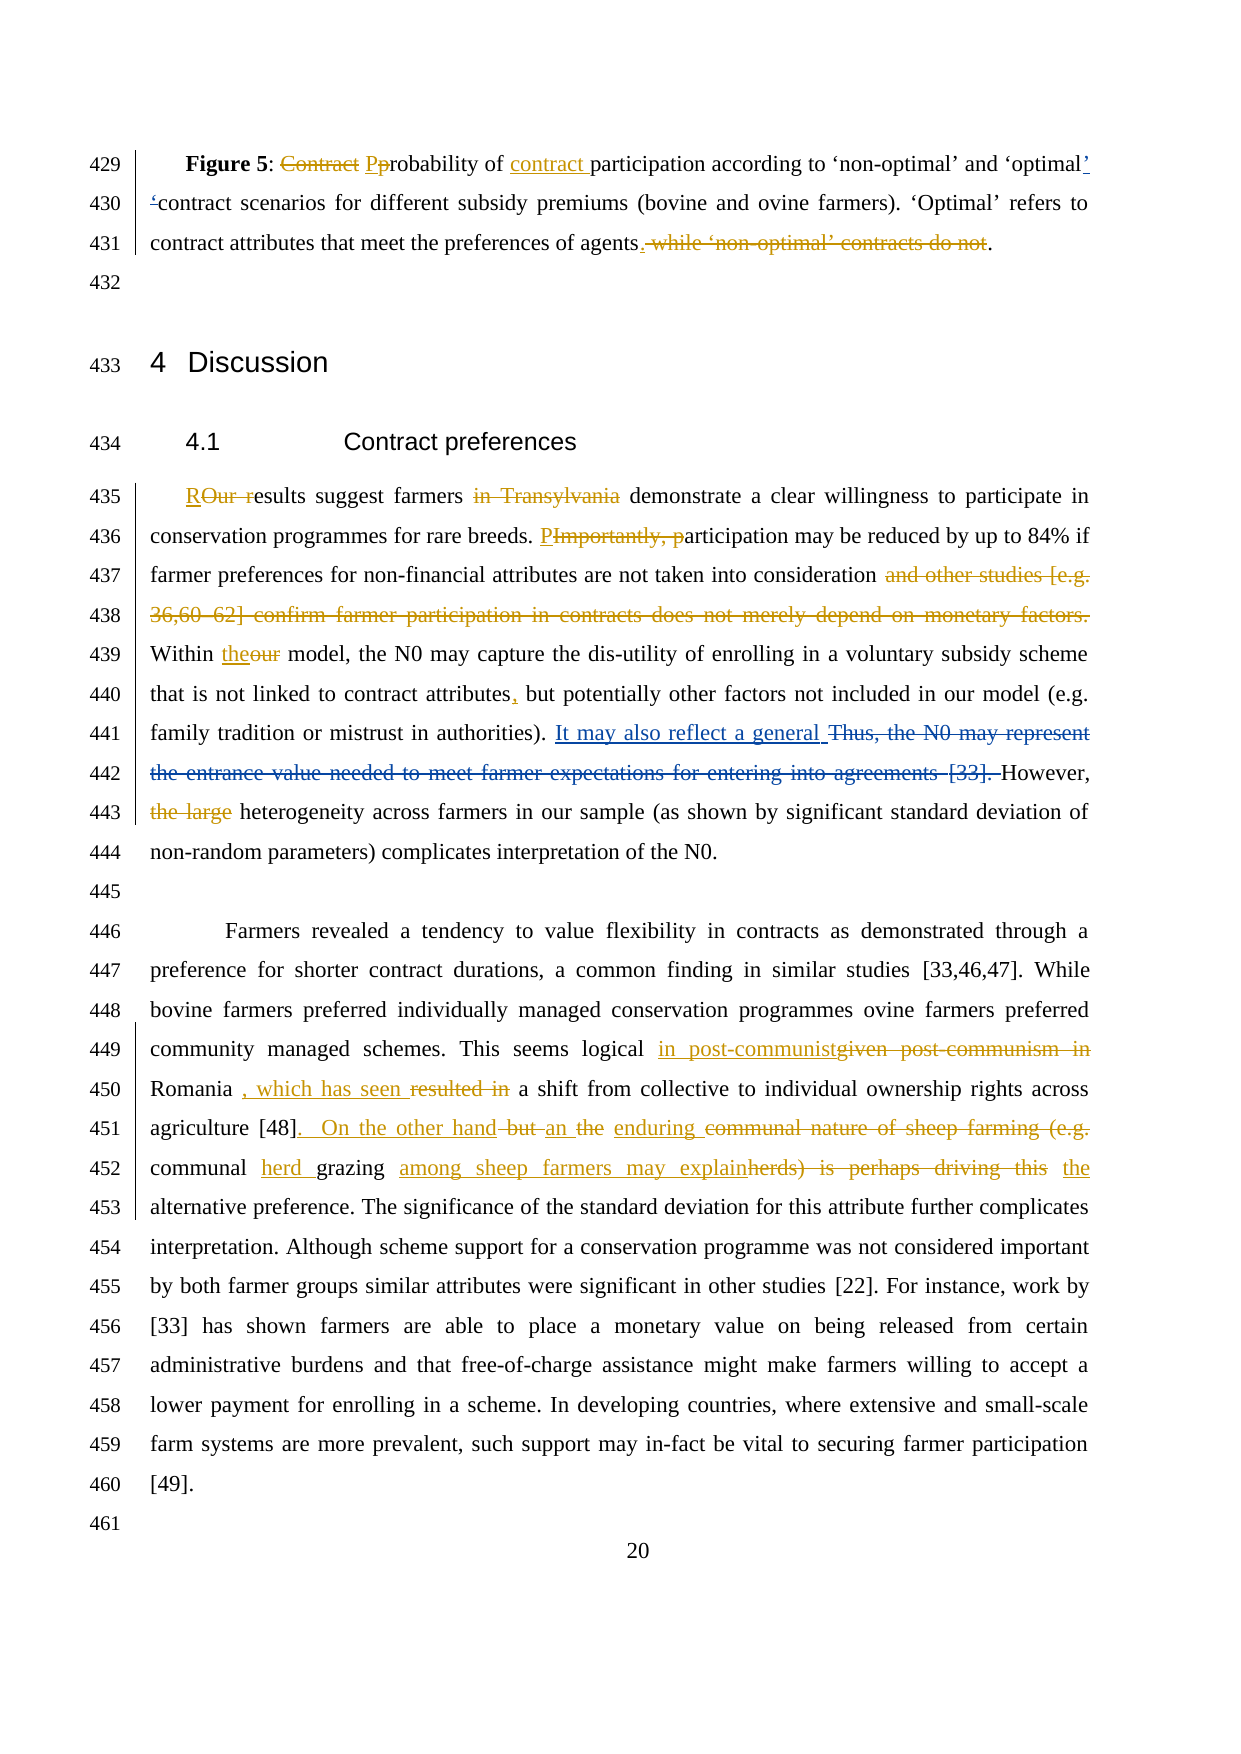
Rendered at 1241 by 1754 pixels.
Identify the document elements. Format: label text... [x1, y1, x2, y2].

subtitle Contract preferences [150, 427, 1090, 456]
text esults suggest farmers demonstrate a clear willingness to participate in conservation programmes for rare breeds. articipation may be reduced by up to 84% if farmer preferences for non-financial attributes are not taken into consideration Within model, the N0 may capture the dis-utility of enrolling in a voluntary subsidy scheme that is not linked to contract attributes but potentially other factors not included in our model (e.g. family tradition or mistrust in authorities). However, heterogeneity across farmers in our sample (as shown by significant standard deviation of non-random parameters) complicates interpretation of the N0. [150, 483, 1090, 615]
text Figure 5: robability of participation according to ‘non-optimal’ and ‘optimal contract scenarios for different subsidy premiums (bovine and ovine farmers). ‘Optimal’ refers to contract attributes that meet the preferences of agents. [150, 150, 1090, 255]
text esults suggest farmers demonstrate a clear willingness to participate in conservation programmes for rare breeds. articipation may be reduced by up to 84% if farmer preferences for non-financial attributes are not taken into consideration Within model, the N0 may capture the dis-utility of enrolling in a voluntary subsidy scheme that is not linked to contract attributes but potentially other factors not included in our model (e.g. family tradition or mistrust in authorities). However, heterogeneity across farmers in our sample (as shown by significant standard deviation of non-random parameters) complicates interpretation of the N0. [150, 617, 1090, 864]
text Farmers revealed a tendency to value flexibility in contracts as demonstrated through a preference for shorter contract durations, a common finding in similar studies [33,46,47]. While bovine farmers preferred individually managed conservation programmes ovine farmers preferred community managed schemes. This seems logical Romania a shift from collective to individual ownership rights across agriculture [48] communal grazing alternative preference. The significance of the standard deviation for this attribute further complicates interpretation. Although scheme support for a conservation programme was not considered important by both farmer groups similar attributes were significant in other studies [22]. For instance, work by [33] has shown farmers are able to place a monetary value on being released from certain administrative burdens and that free-of-charge assistance might make farmers willing to accept a lower payment for enrolling in a scheme. In developing countries, where extensive and small-scale farm systems are more prevalent, such support may in-fact be vital to securing farmer participation [49]. [150, 917, 1090, 1496]
subtitle Discussion [150, 345, 1090, 379]
